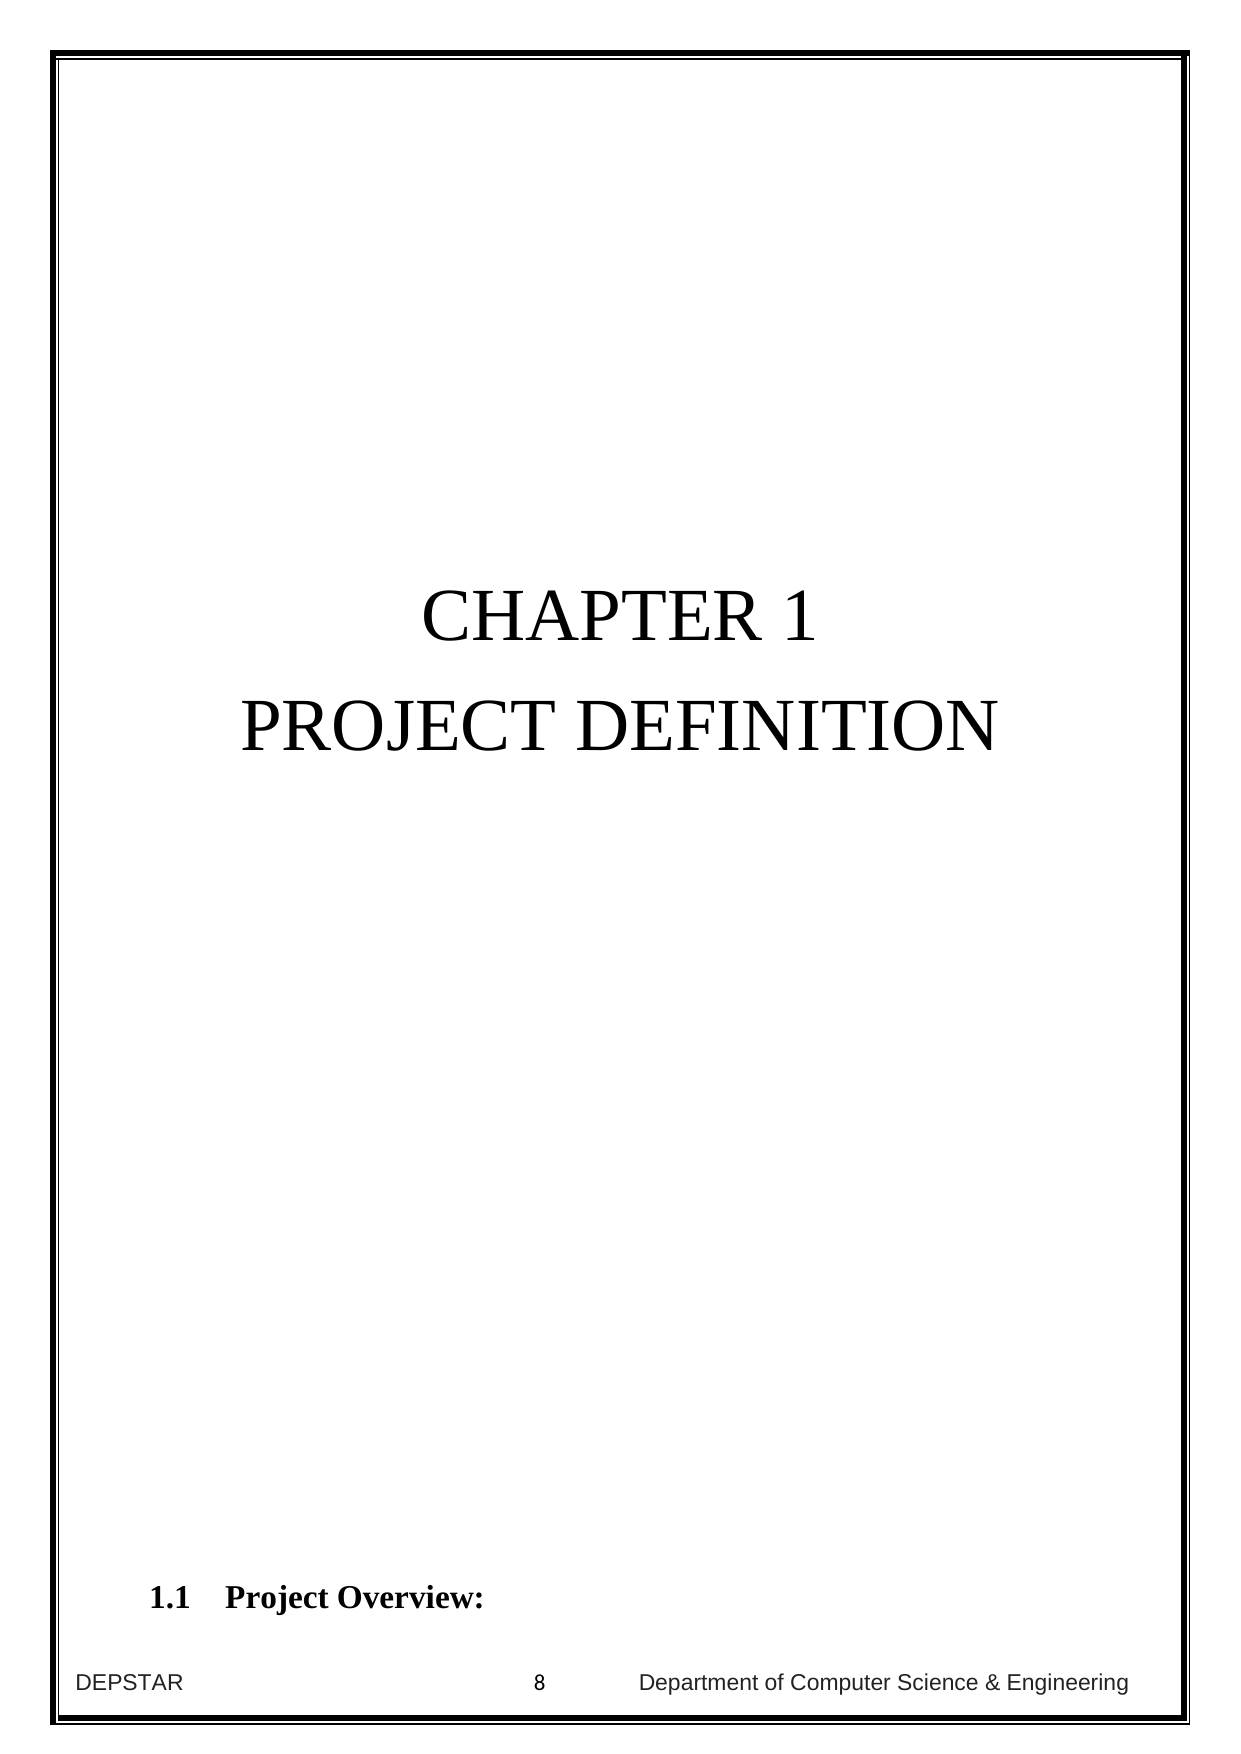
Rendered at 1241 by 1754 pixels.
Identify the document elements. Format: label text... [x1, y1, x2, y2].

text CHAPTER 1 [75, 570, 1165, 656]
list Project Overview: [149, 1578, 1107, 1616]
text PROJECT DEFINITION [75, 680, 1165, 766]
